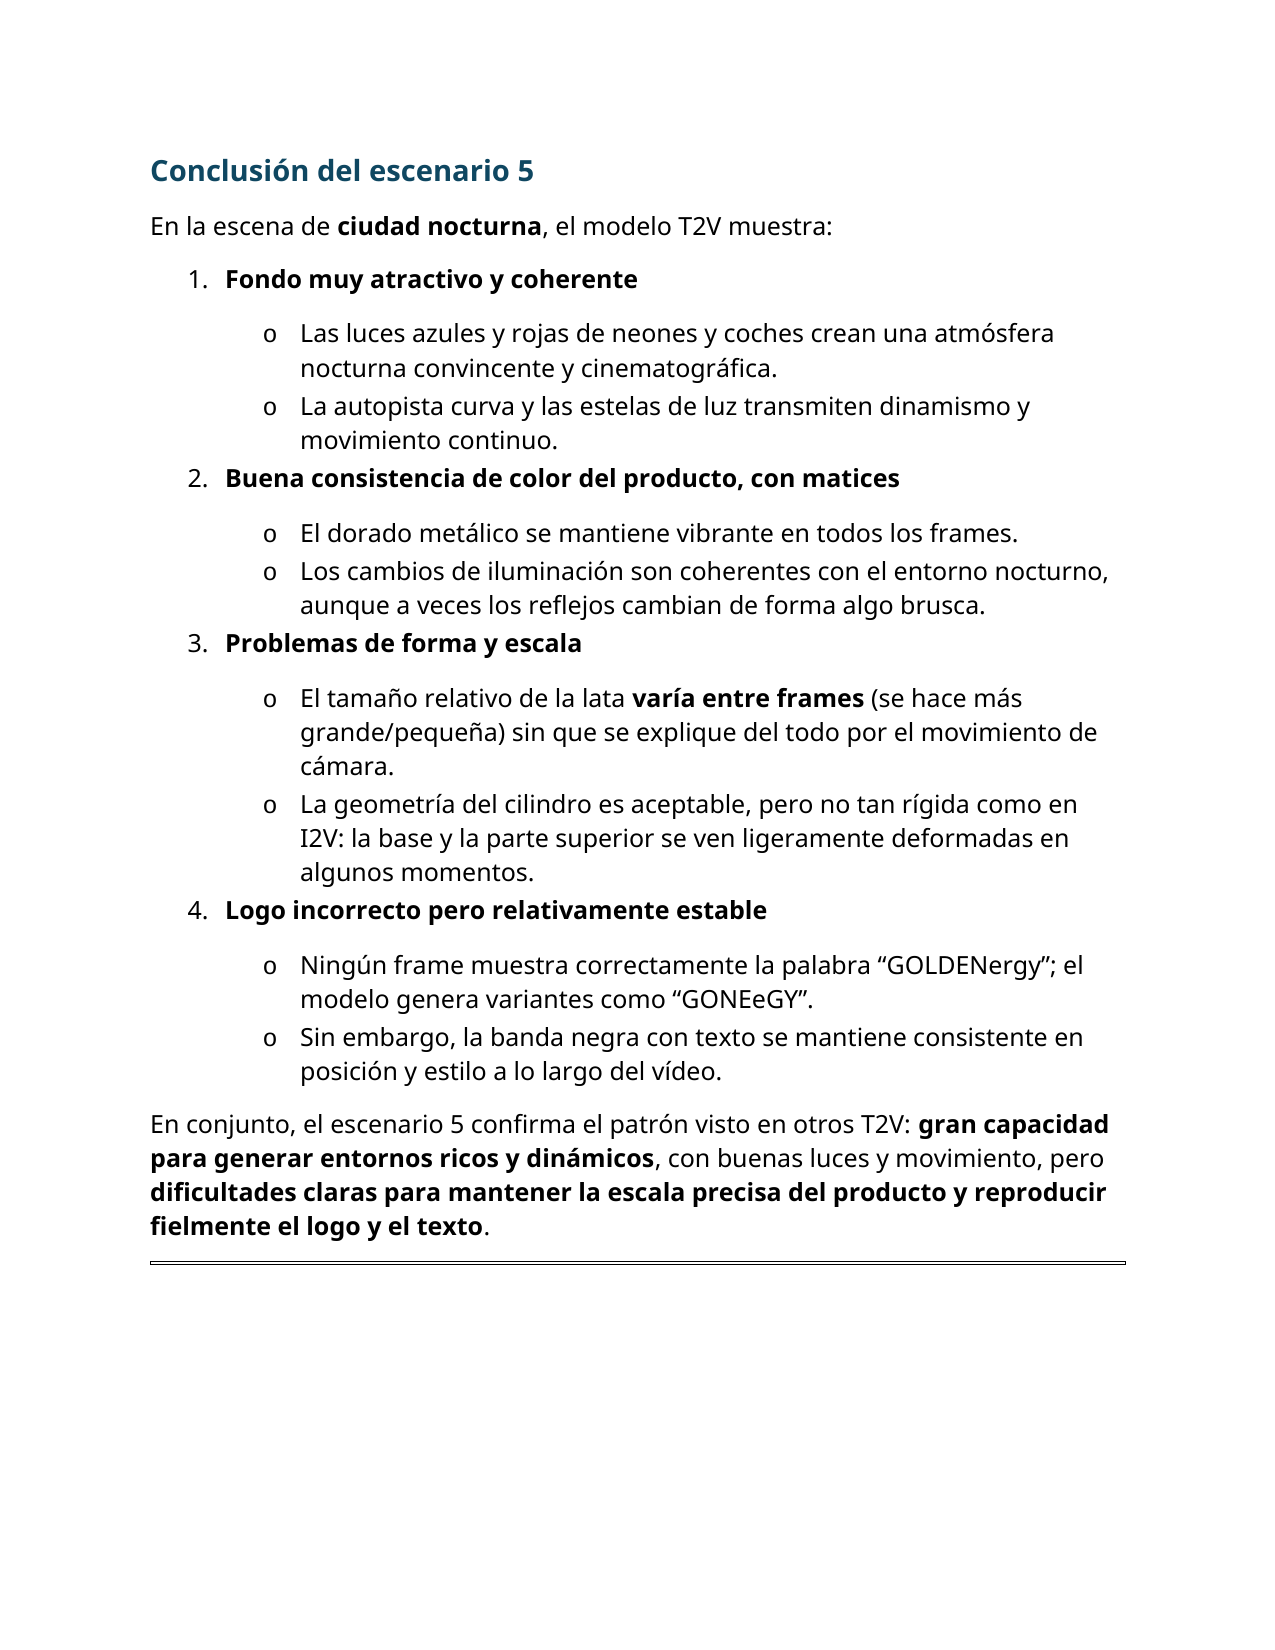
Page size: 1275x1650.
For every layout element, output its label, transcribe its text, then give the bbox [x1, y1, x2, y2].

text En la escena de ciudad nocturna, el modelo T2V muestra: [150, 208, 1125, 242]
list Ningún frame muestra correctamente la palabra “GOLDENergy”; el modelo genera variantes como “GONEeGY”. [262, 947, 1125, 1016]
text En conjunto, el escenario 5 confirma el patrón visto en otros T2V: gran capacidad para generar entornos ricos y dinámicos, con buenas luces y movimiento, pero dificultades claras para mantener la escala precisa del producto y reproducir fielmente el logo y el texto. [150, 1107, 1125, 1243]
list Logo incorrecto pero relativamente estable [187, 892, 1125, 927]
list Las luces azules y rojas de neones y coches crean una atmósfera nocturna convincente y cinematográfica. [262, 316, 1125, 384]
list Sin embargo, la banda negra con texto se mantiene consistente en posición y estilo a lo largo del vídeo. [262, 1019, 1125, 1088]
subtitle Conclusión del escenario 5 [150, 150, 1125, 190]
list La geometría del cilindro es aceptable, pero no tan rígida como en I2V: la base y la parte superior se ven ligeramente deformadas en algunos momentos. [262, 786, 1125, 889]
list Problemas de forma y escala [187, 625, 1125, 659]
list El dorado metálico se mantiene vibrante en todos los frames. [262, 515, 1125, 549]
list Buena consistencia de color del producto, con matices [187, 460, 1125, 494]
list Fondo muy atractivo y coherente [187, 261, 1125, 295]
list La autopista curva y las estelas de luz transmiten dinamismo y movimiento continuo. [262, 388, 1125, 457]
list Los cambios de iluminación son coherentes con el entorno nocturno, aunque a veces los reflejos cambian de forma algo brusca. [262, 553, 1125, 622]
list El tamaño relativo de la lata varía entre frames (se hace más grande/pequeña) sin que se explique del todo por el movimiento de cámara. [262, 680, 1125, 783]
